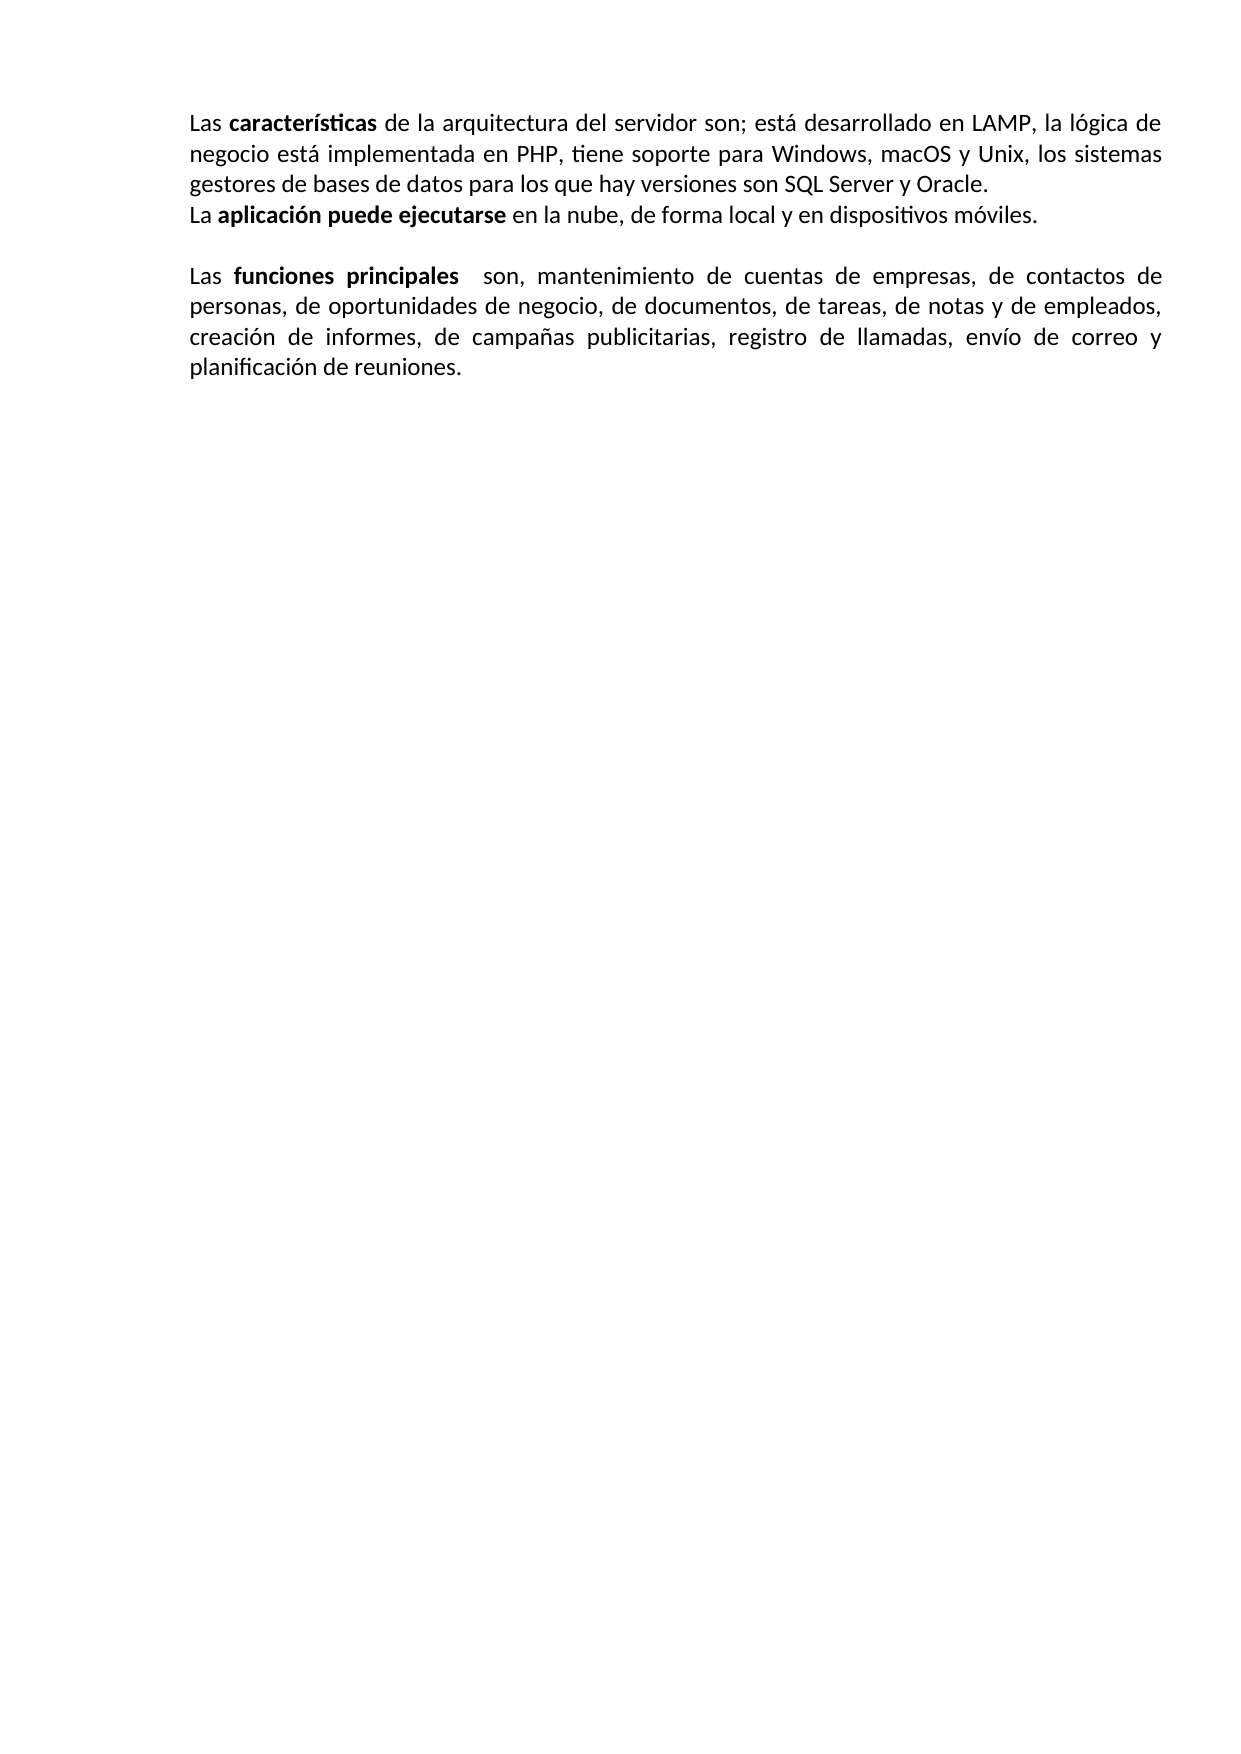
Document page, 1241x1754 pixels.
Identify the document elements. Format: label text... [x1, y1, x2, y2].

list Las funciones principales son, mantenimiento de cuentas de empresas, de contactos de personas, de oportunidades de negocio, de documentos, de tareas, de notas y de empleados, creación de informes, de campañas publicitarias, registro de llamadas, envío de correo y planificación de reuniones. [189, 260, 1163, 382]
list Las características de la arquitectura del servidor son; está desarrollado en LAMP, la lógica de negocio está implementada en PHP, tiene soporte para Windows, macOS y Unix, los sistemas gestores de bases de datos para los que hay versiones son SQL Server y Oracle. [189, 107, 1163, 199]
list La aplicación puede ejecutarse en la nube, de forma local y en dispositivos móviles. [189, 199, 1163, 229]
